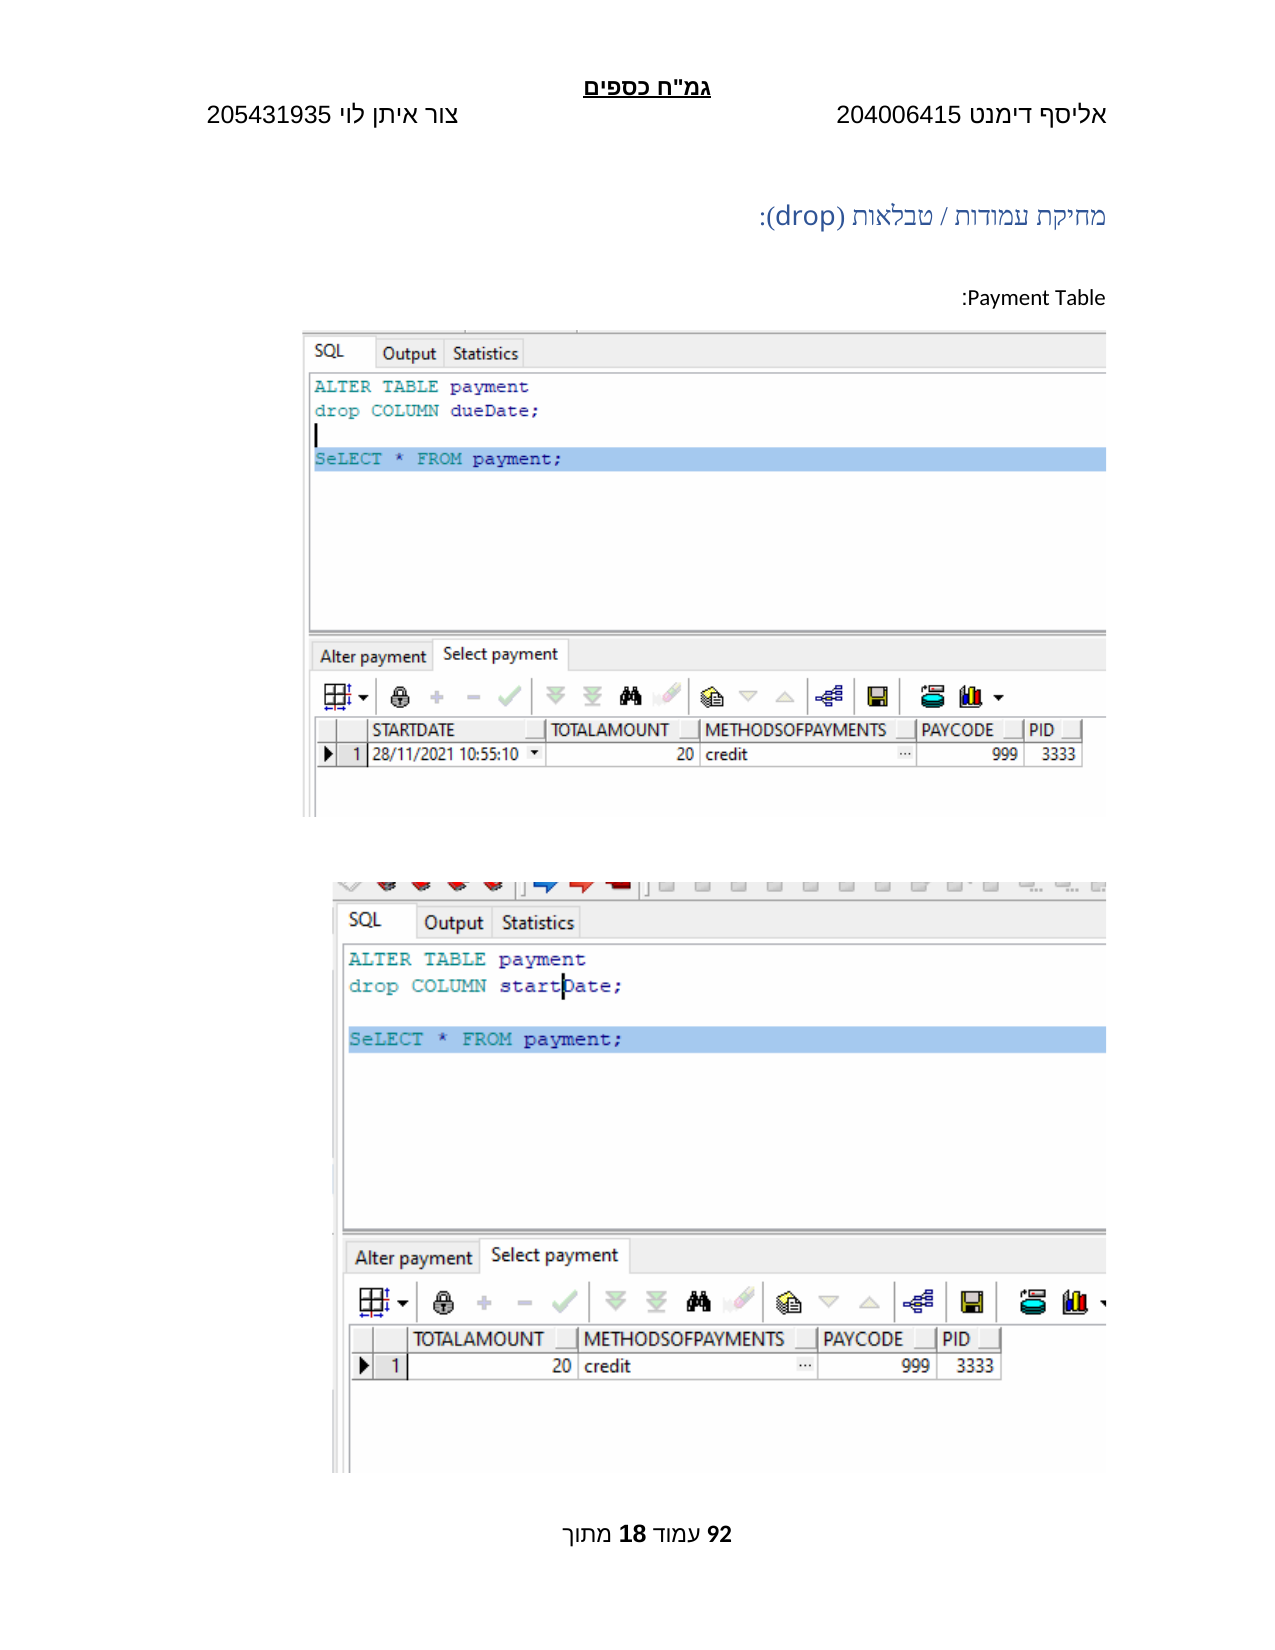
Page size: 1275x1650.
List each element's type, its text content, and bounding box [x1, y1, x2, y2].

subtitle מחיקת עמודות / טבלאות (drop): [187, 197, 1106, 234]
picture [302, 330, 1107, 817]
picture [332, 882, 1107, 1473]
text Payment Table: [187, 283, 1106, 312]
